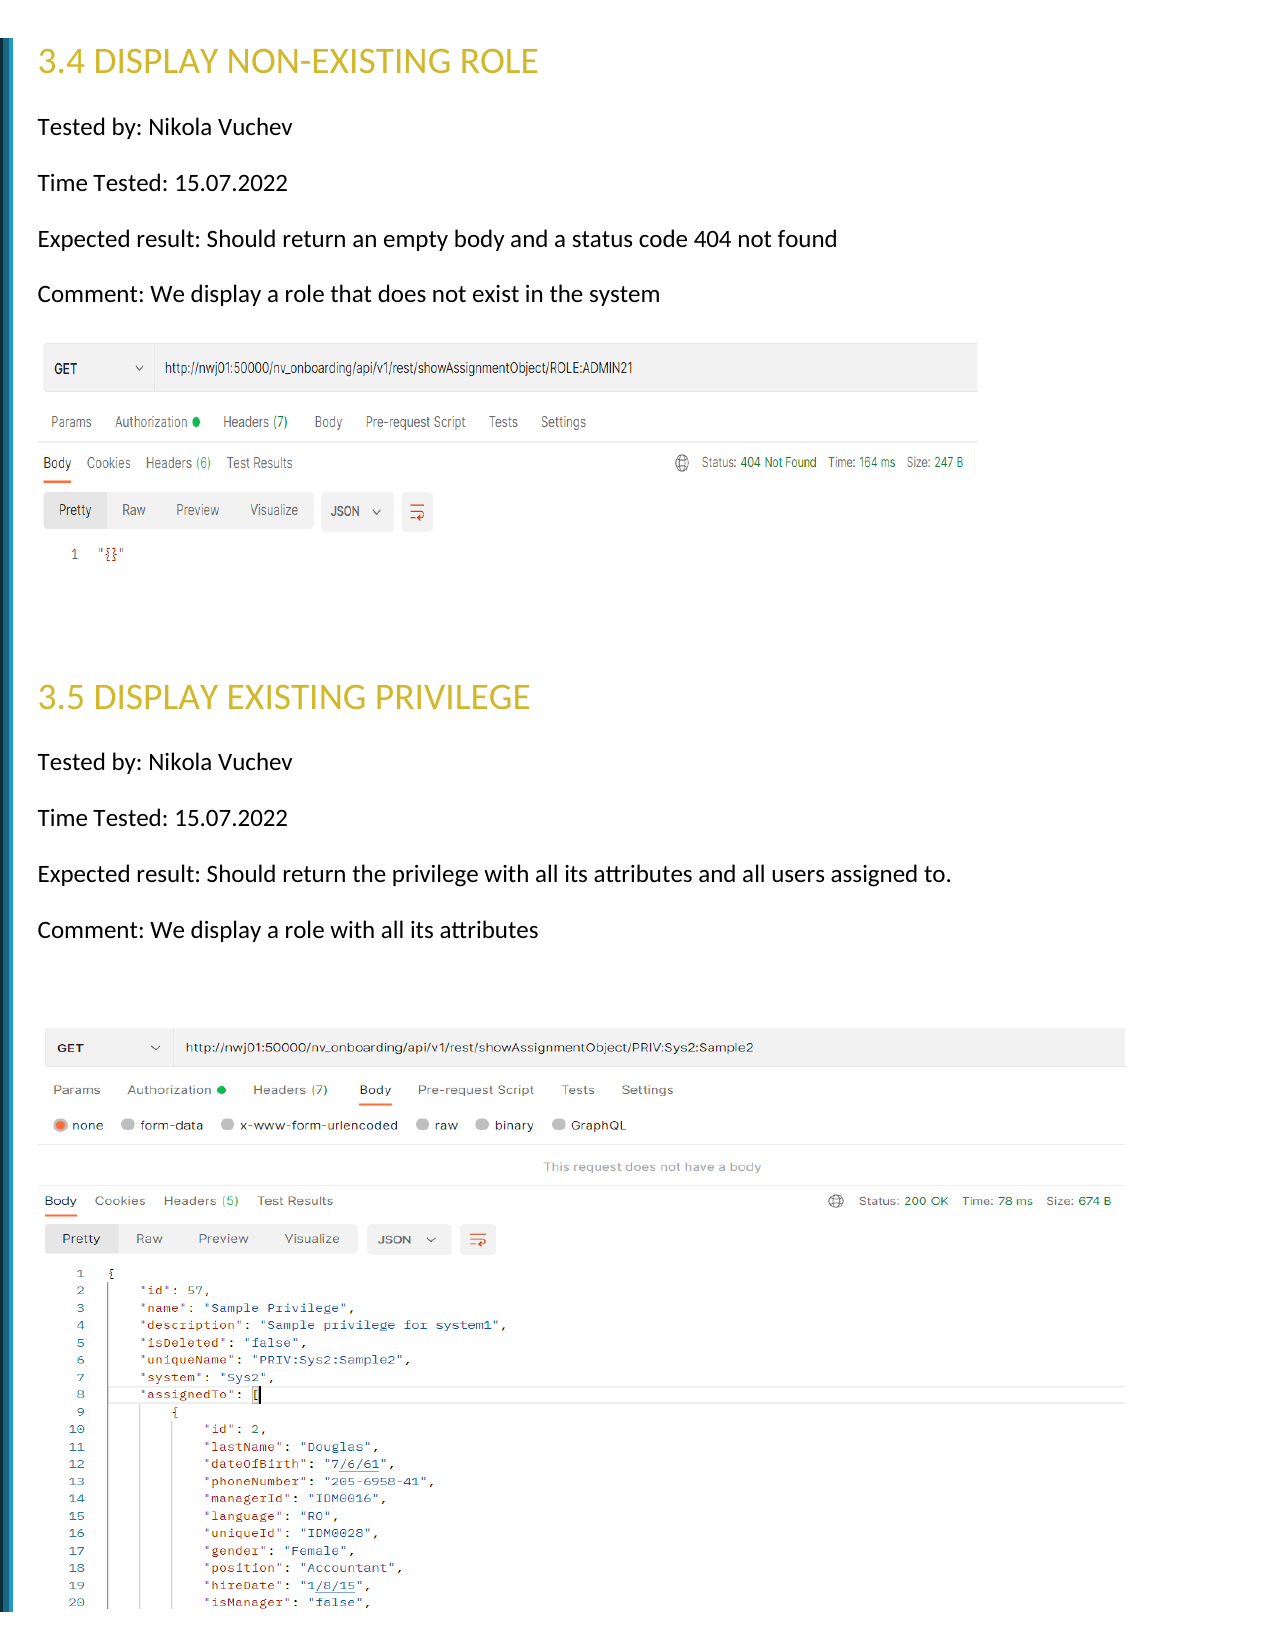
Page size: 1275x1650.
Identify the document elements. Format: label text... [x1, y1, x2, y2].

text Tested by: Nikola Vuchev [37, 746, 1237, 777]
text Time Tested: 15.07.2022 [37, 802, 1237, 833]
text Expected result: Should return the privilege with all its attributes and all users assigned to. [37, 858, 1237, 889]
text Comment: We display a role that does not exist in the system [37, 278, 1237, 309]
subtitle 3.4 Display Non-Existing Role [37, 37, 1237, 83]
subtitle 3.5 Display Existing Privilege [37, 673, 1237, 719]
text Expected result: Should return an empty body and a status code 404 not found [37, 223, 1237, 253]
text Tested by: Nikola Vuchev [37, 111, 1237, 142]
picture [37, 334, 978, 592]
picture [37, 1025, 1125, 1609]
text Comment: We display a role with all its attributes [37, 914, 1237, 944]
text Time Tested: 15.07.2022 [37, 167, 1237, 197]
